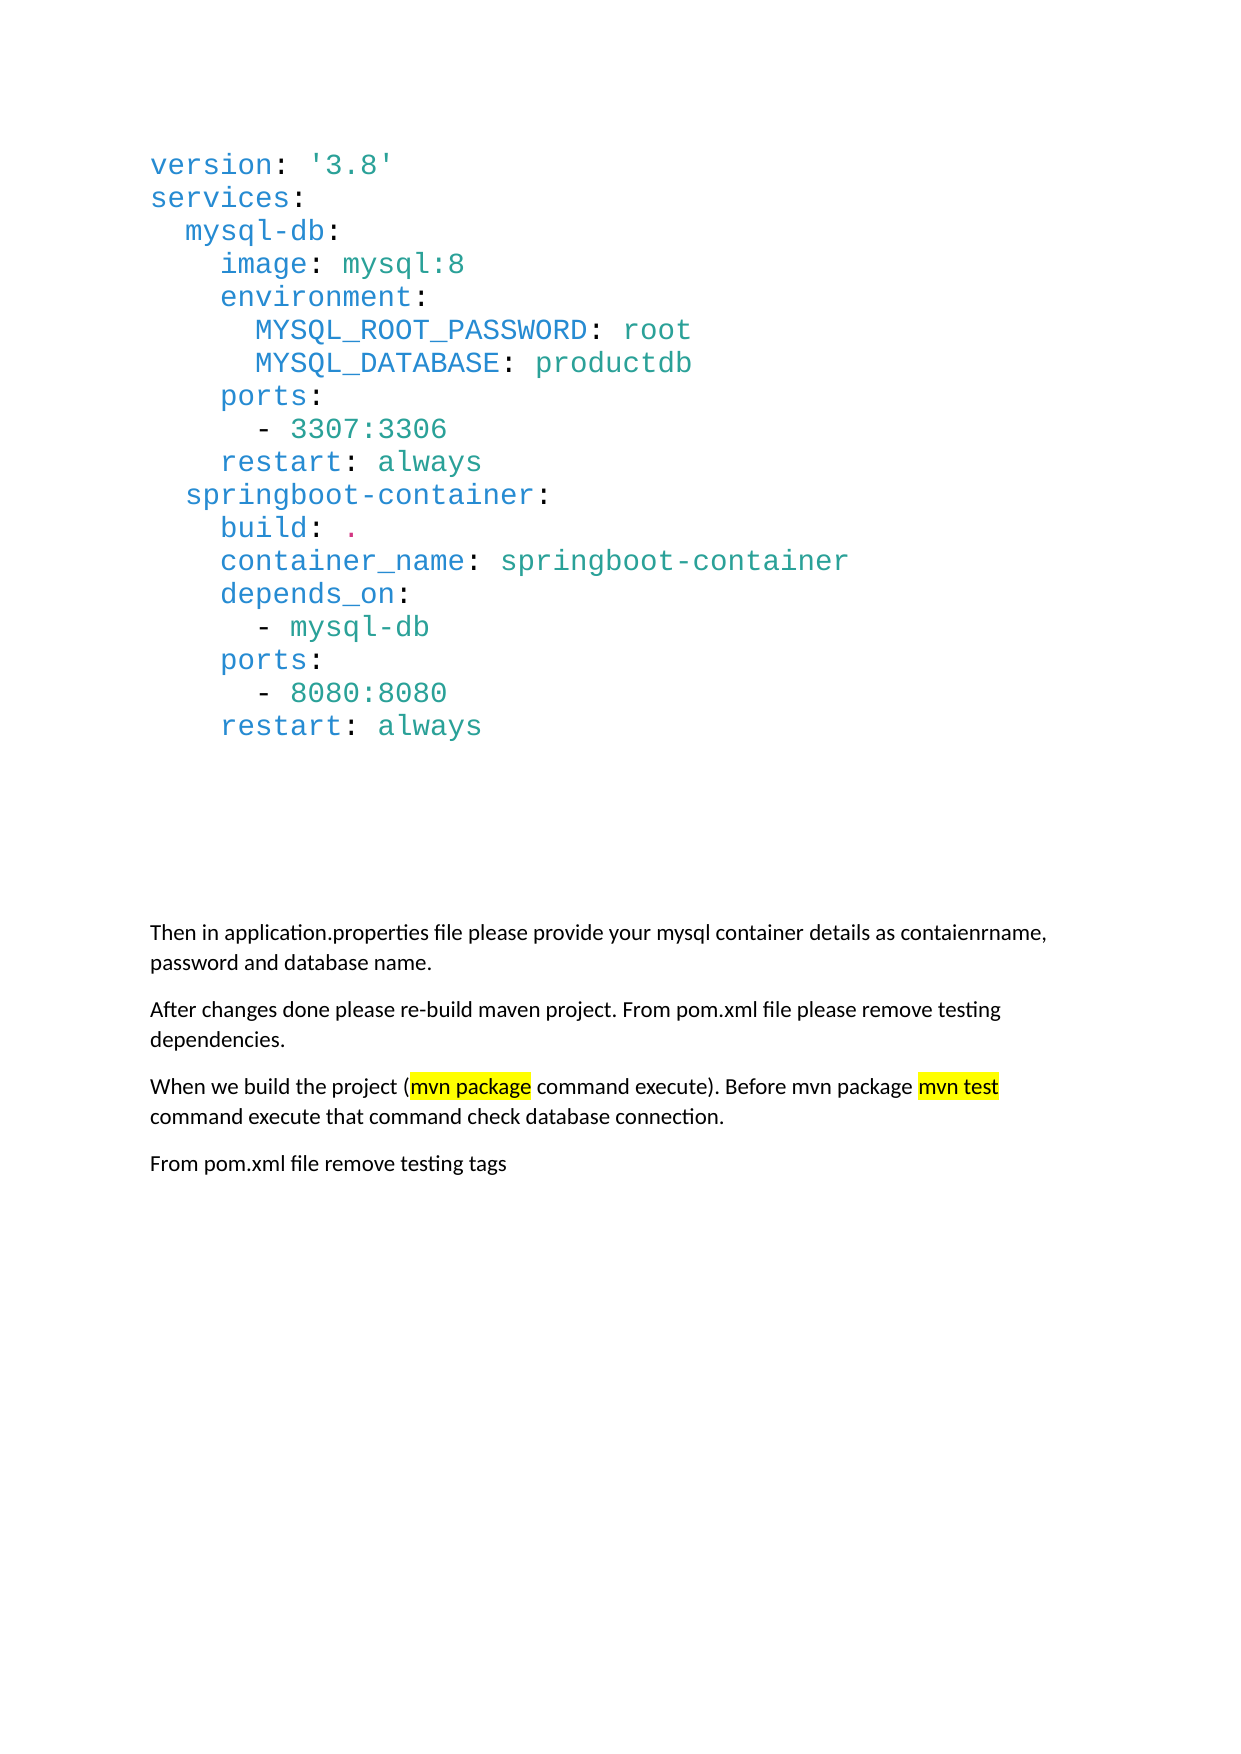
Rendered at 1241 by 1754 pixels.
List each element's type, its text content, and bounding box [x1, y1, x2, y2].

text restart: always [150, 711, 1090, 744]
text - 8080:8080 [150, 678, 1090, 711]
text When we build the project (mvn package command execute). Before mvn package mvn test command execute that command check database connection. [150, 1072, 1090, 1130]
text Then in application.properties file please provide your mysql container details as contaienrname, password and database name. [150, 918, 1090, 976]
text - 3307:3306 [150, 414, 1090, 447]
text ports: [150, 645, 1090, 678]
text MYSQL_ROOT_PASSWORD: root [150, 315, 1090, 348]
text mysql-db: [150, 216, 1090, 249]
text From pom.xml file remove testing tags [150, 1149, 1090, 1177]
text After changes done please re-build maven project. From pom.xml file please remove testing dependencies. [150, 995, 1090, 1053]
text container_name: springboot-container [150, 546, 1090, 579]
text depends_on: [150, 579, 1090, 612]
text build: . [150, 513, 1090, 546]
text version: '3.8' [150, 150, 1090, 183]
text MYSQL_DATABASE: productdb [150, 348, 1090, 381]
text image: mysql:8 [150, 249, 1090, 282]
text environment: [150, 282, 1090, 315]
text services: [150, 183, 1090, 216]
text - mysql-db [150, 612, 1090, 645]
text ports: [150, 381, 1090, 414]
text springboot-container: [150, 480, 1090, 513]
text restart: always [150, 447, 1090, 480]
